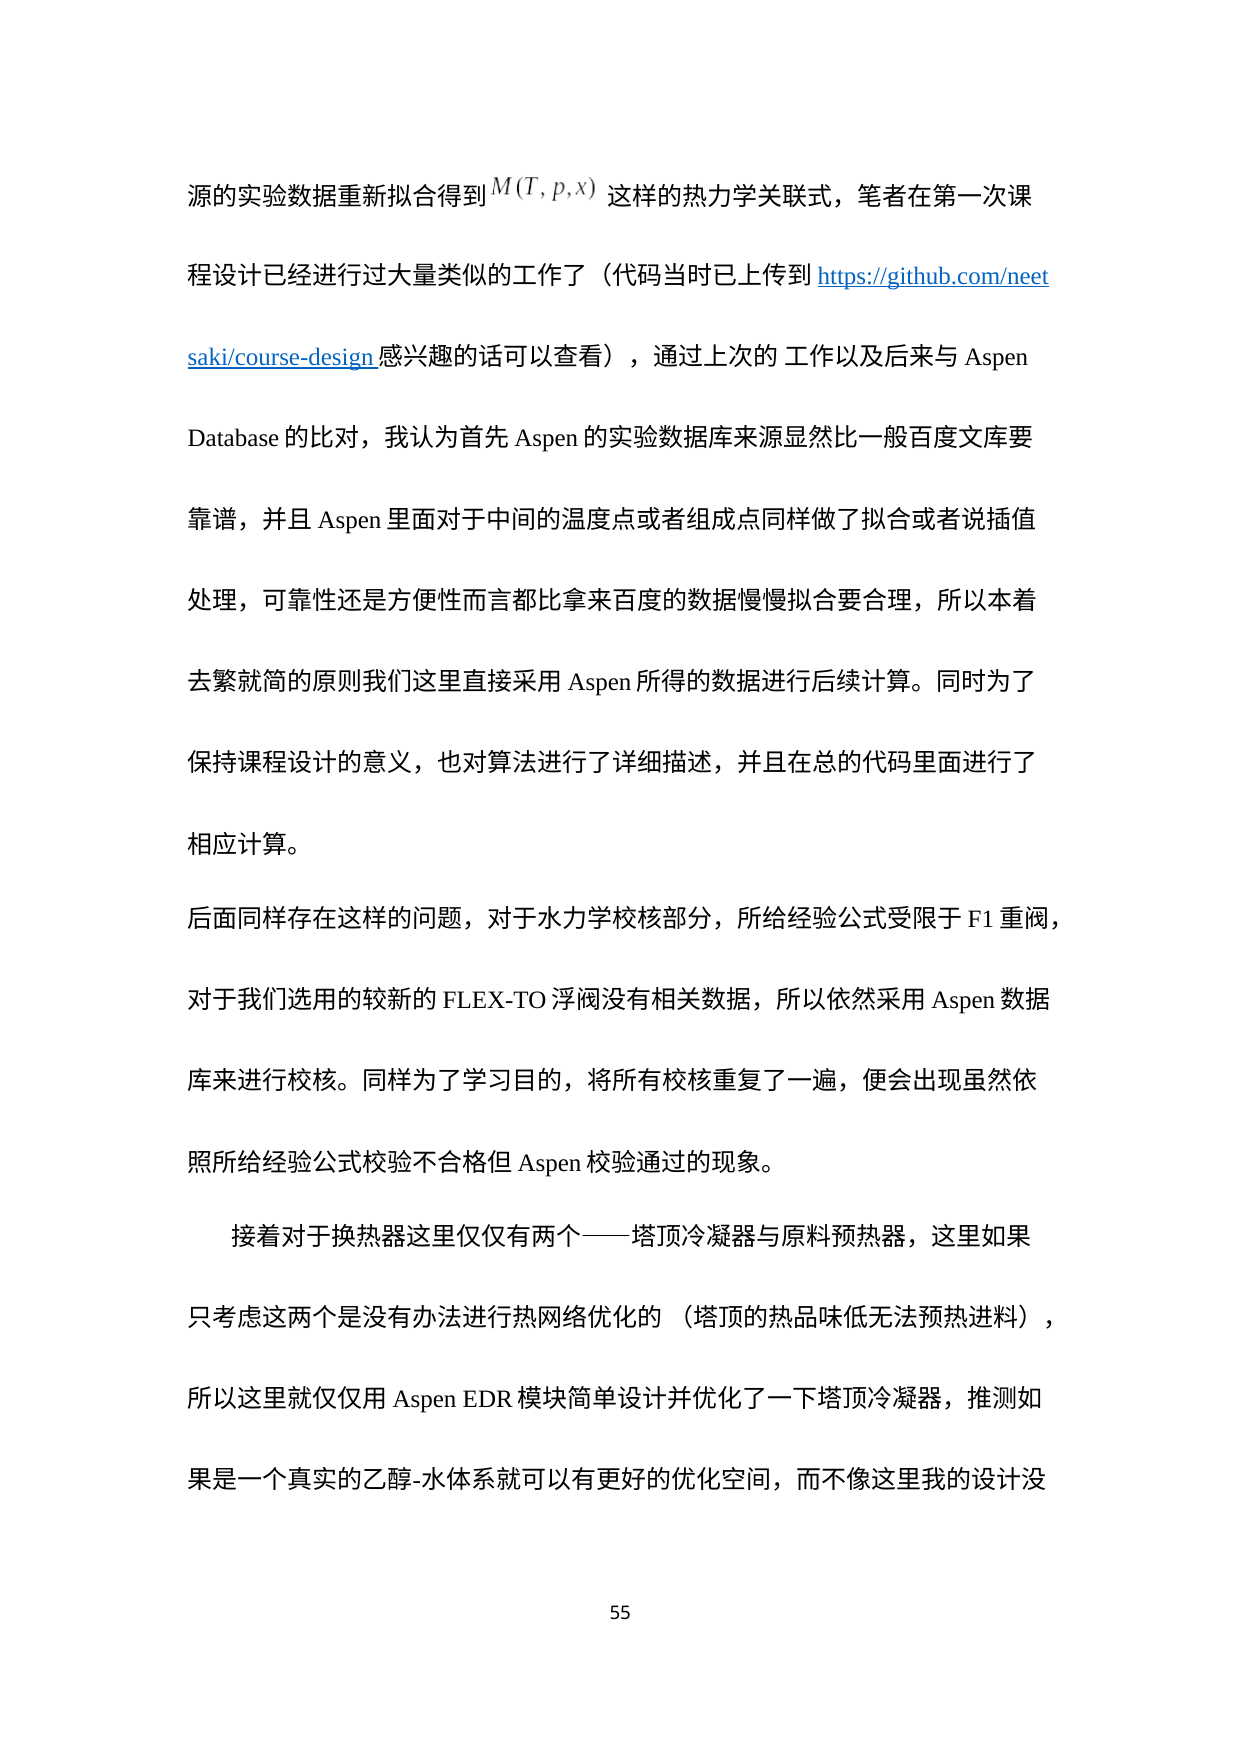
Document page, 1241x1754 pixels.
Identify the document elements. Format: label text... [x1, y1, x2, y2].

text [187, 160, 1053, 875]
text 后面同样存在这样的问题，对于水力学校核部分，所给经验公式受限于F1重阀，对于我们选用的较新的FLEX-TO浮阀没有相关数据，所以依然采用Aspen数据库来进行校核。同样为了学习目的，将所有校核重复了一遍，便会出现虽然依照所给经验公式校验不合格但Aspen校验通过的现象。 [187, 884, 1053, 1193]
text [187, 1202, 1053, 1510]
